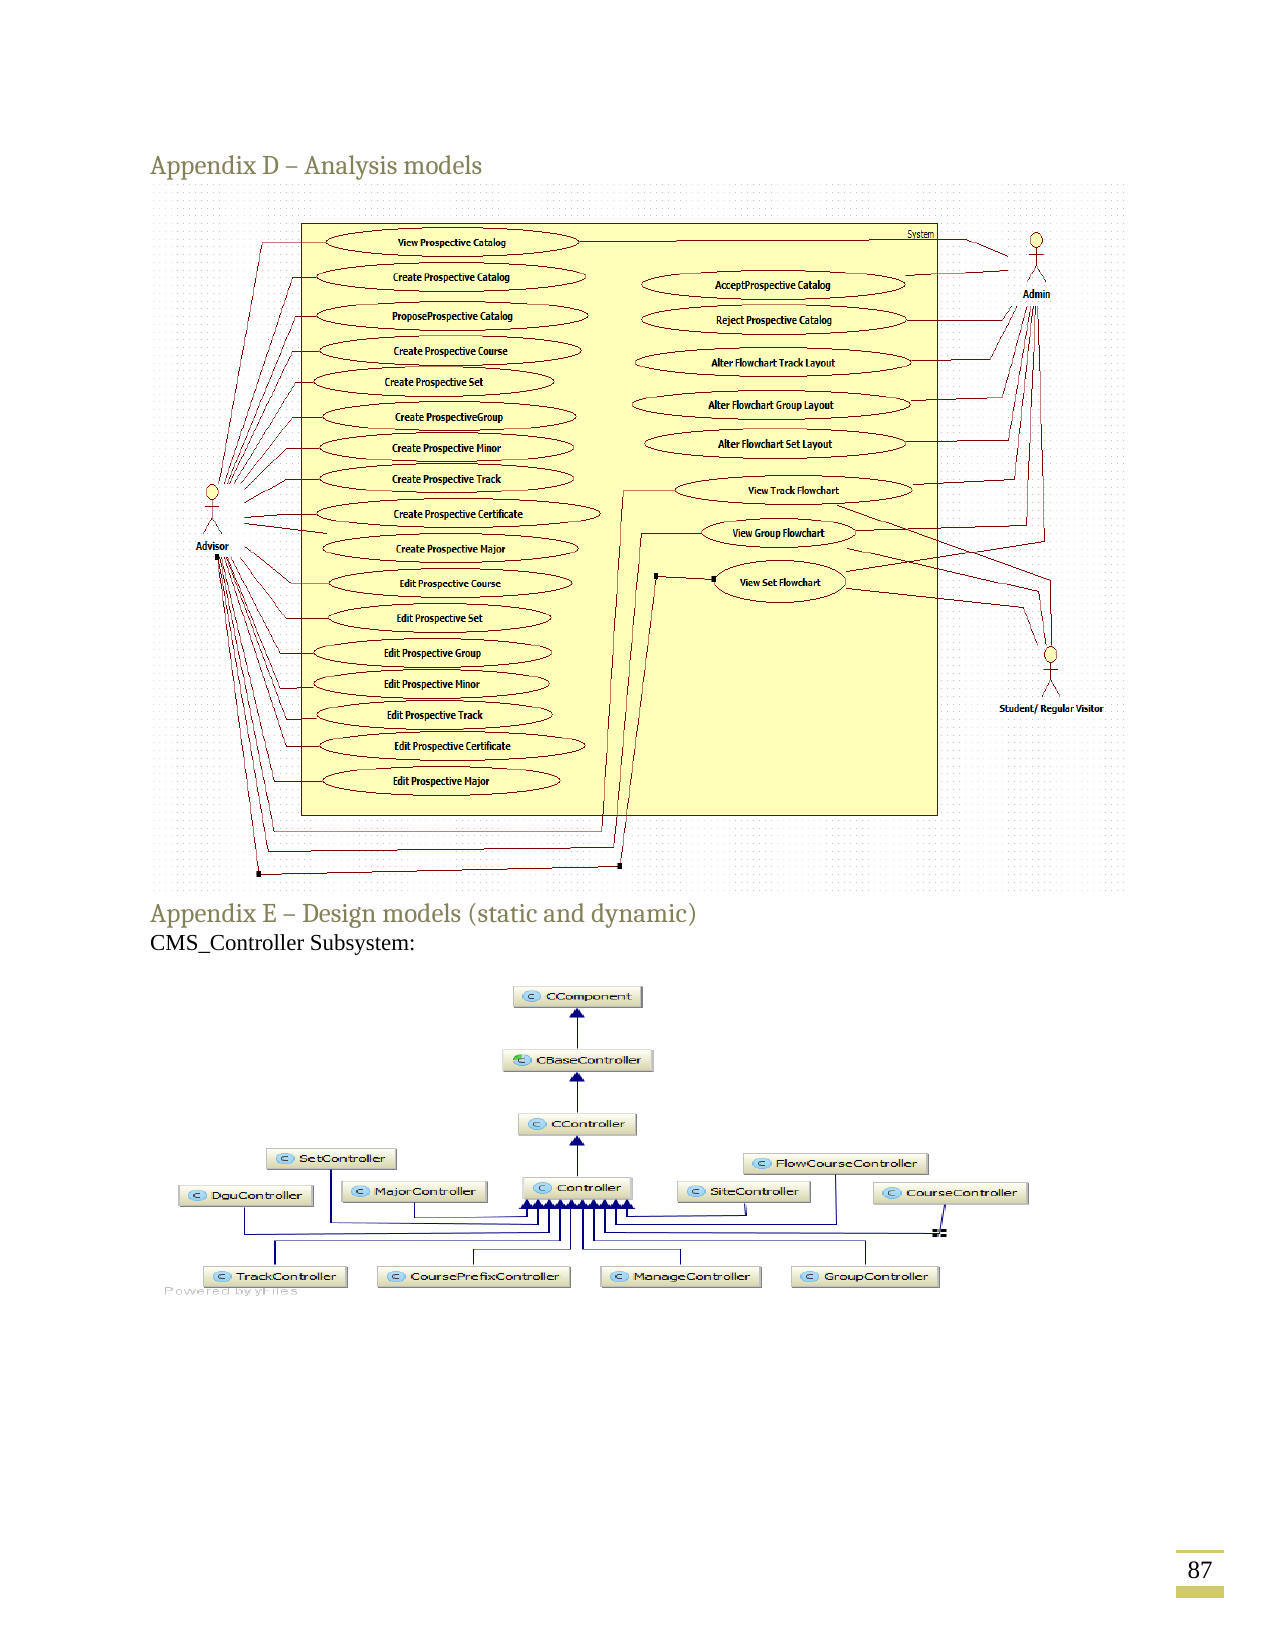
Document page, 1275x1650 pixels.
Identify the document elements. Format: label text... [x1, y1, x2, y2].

subtitle Appendix D – Analysis models [150, 150, 1125, 181]
text CMS_Controller Subsystem: [150, 929, 1125, 956]
picture [150, 968, 1057, 1304]
picture [150, 181, 1125, 894]
subtitle Appendix E – Design models (static and dynamic) [150, 898, 1125, 929]
